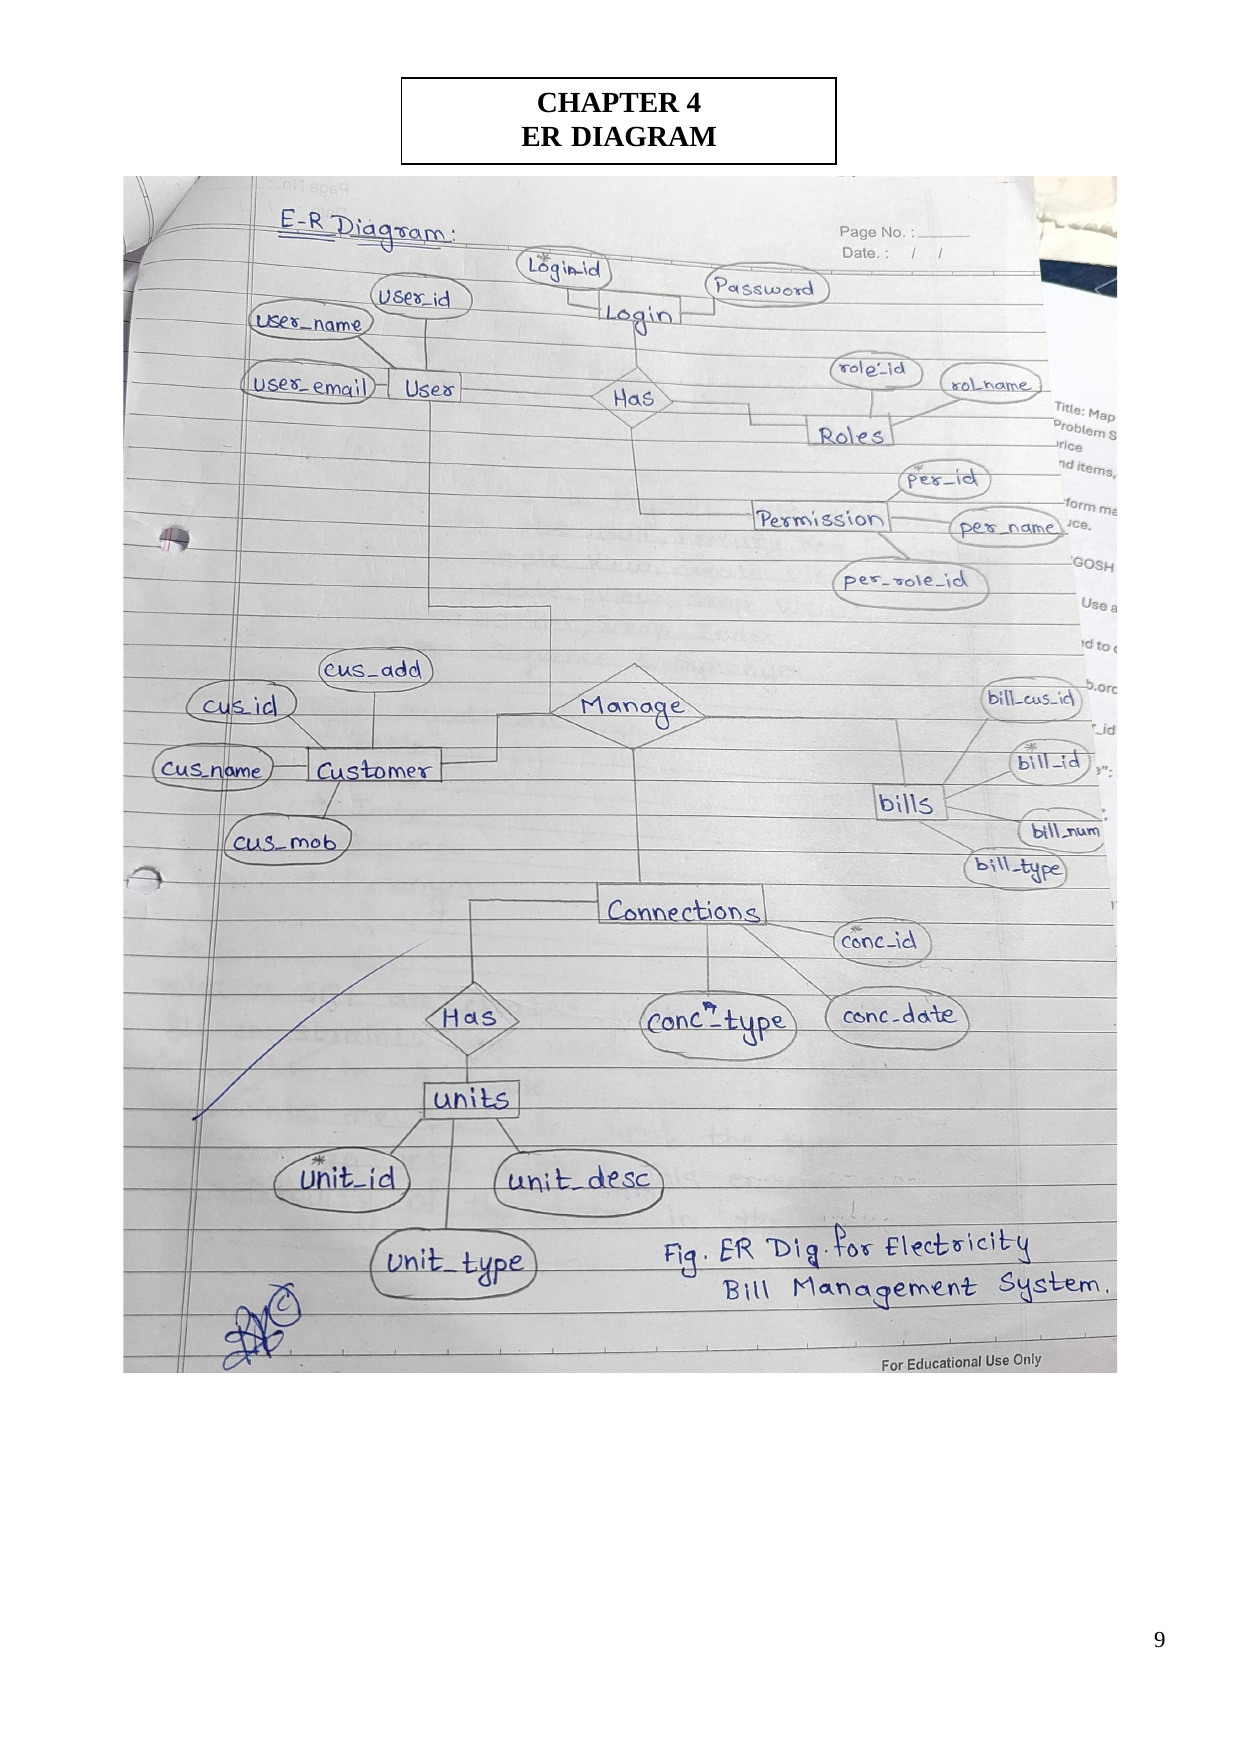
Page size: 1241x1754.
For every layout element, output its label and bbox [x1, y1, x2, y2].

picture [123, 176, 1118, 1373]
